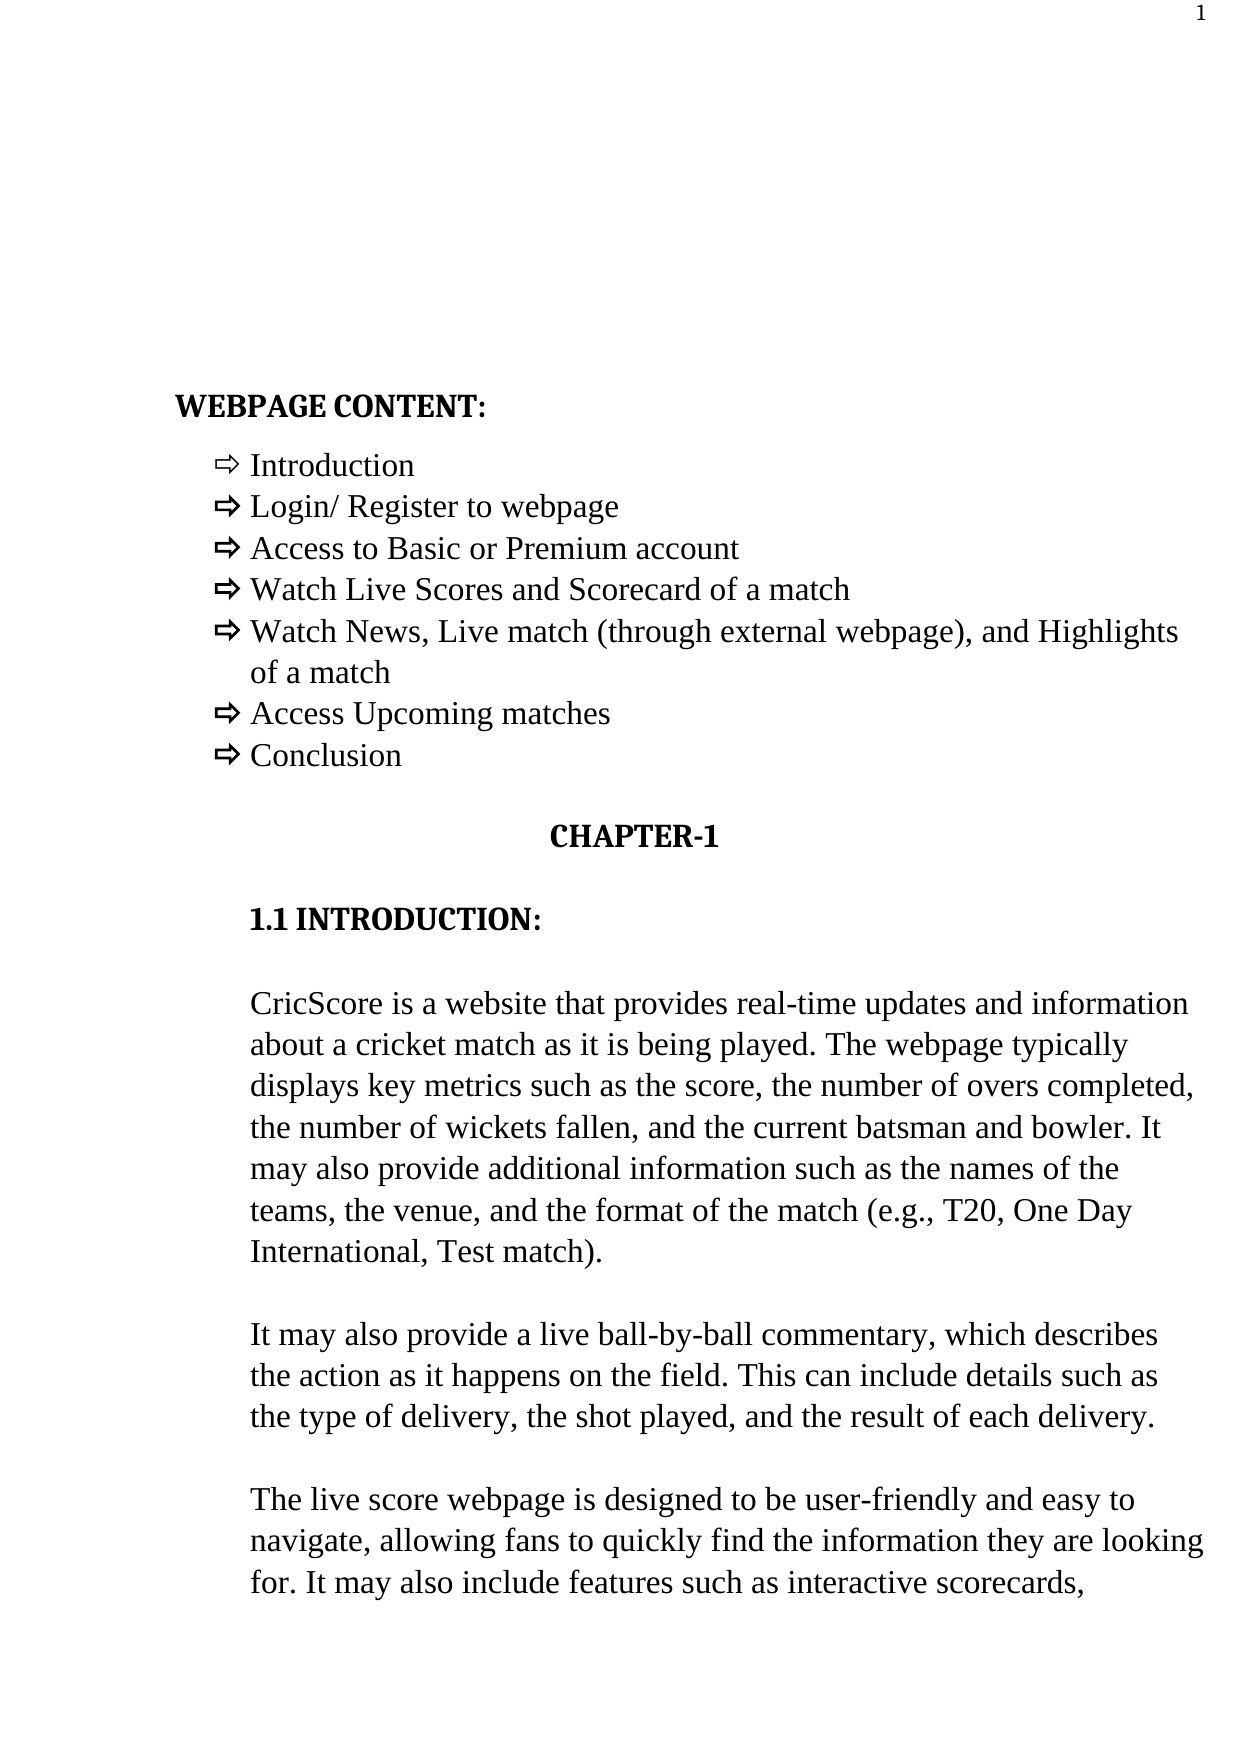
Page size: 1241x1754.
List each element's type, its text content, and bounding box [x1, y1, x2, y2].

list Access Upcoming matches [212, 693, 1205, 732]
list Conclusion [212, 735, 1205, 773]
list 1.1 INTRODUCTION: [250, 900, 1205, 939]
list Introduction [212, 445, 1205, 484]
list It may also provide a live ball-by-ball commentary, which describes the action as it happens on the field. This can include details such as the type of delivery, the shot played, and the result of each delivery. [250, 1314, 1205, 1435]
list Access to Basic or Premium account [212, 528, 1205, 566]
list CHAPTER-1 [250, 818, 1205, 856]
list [250, 1479, 1205, 1600]
text WEBPAGE CONTENT: [175, 387, 1205, 426]
list Login/ Register to webpage [212, 487, 1205, 525]
list Watch News, Live match (through external webpage), and Highlights of a match [212, 611, 1205, 691]
list CricScore is a website that provides real-time updates and information about a cricket match as it is being played. The webpage typically displays key metrics such as the score, the number of overs completed, the number of wickets fallen, and the current batsman and bowler. It may also provide additional information such as the names of the teams, the venue, and the format of the match (e.g., T20, One Day International, Test match). [250, 983, 1205, 1269]
list Watch Live Scores and Scorecard of a match [212, 569, 1205, 608]
